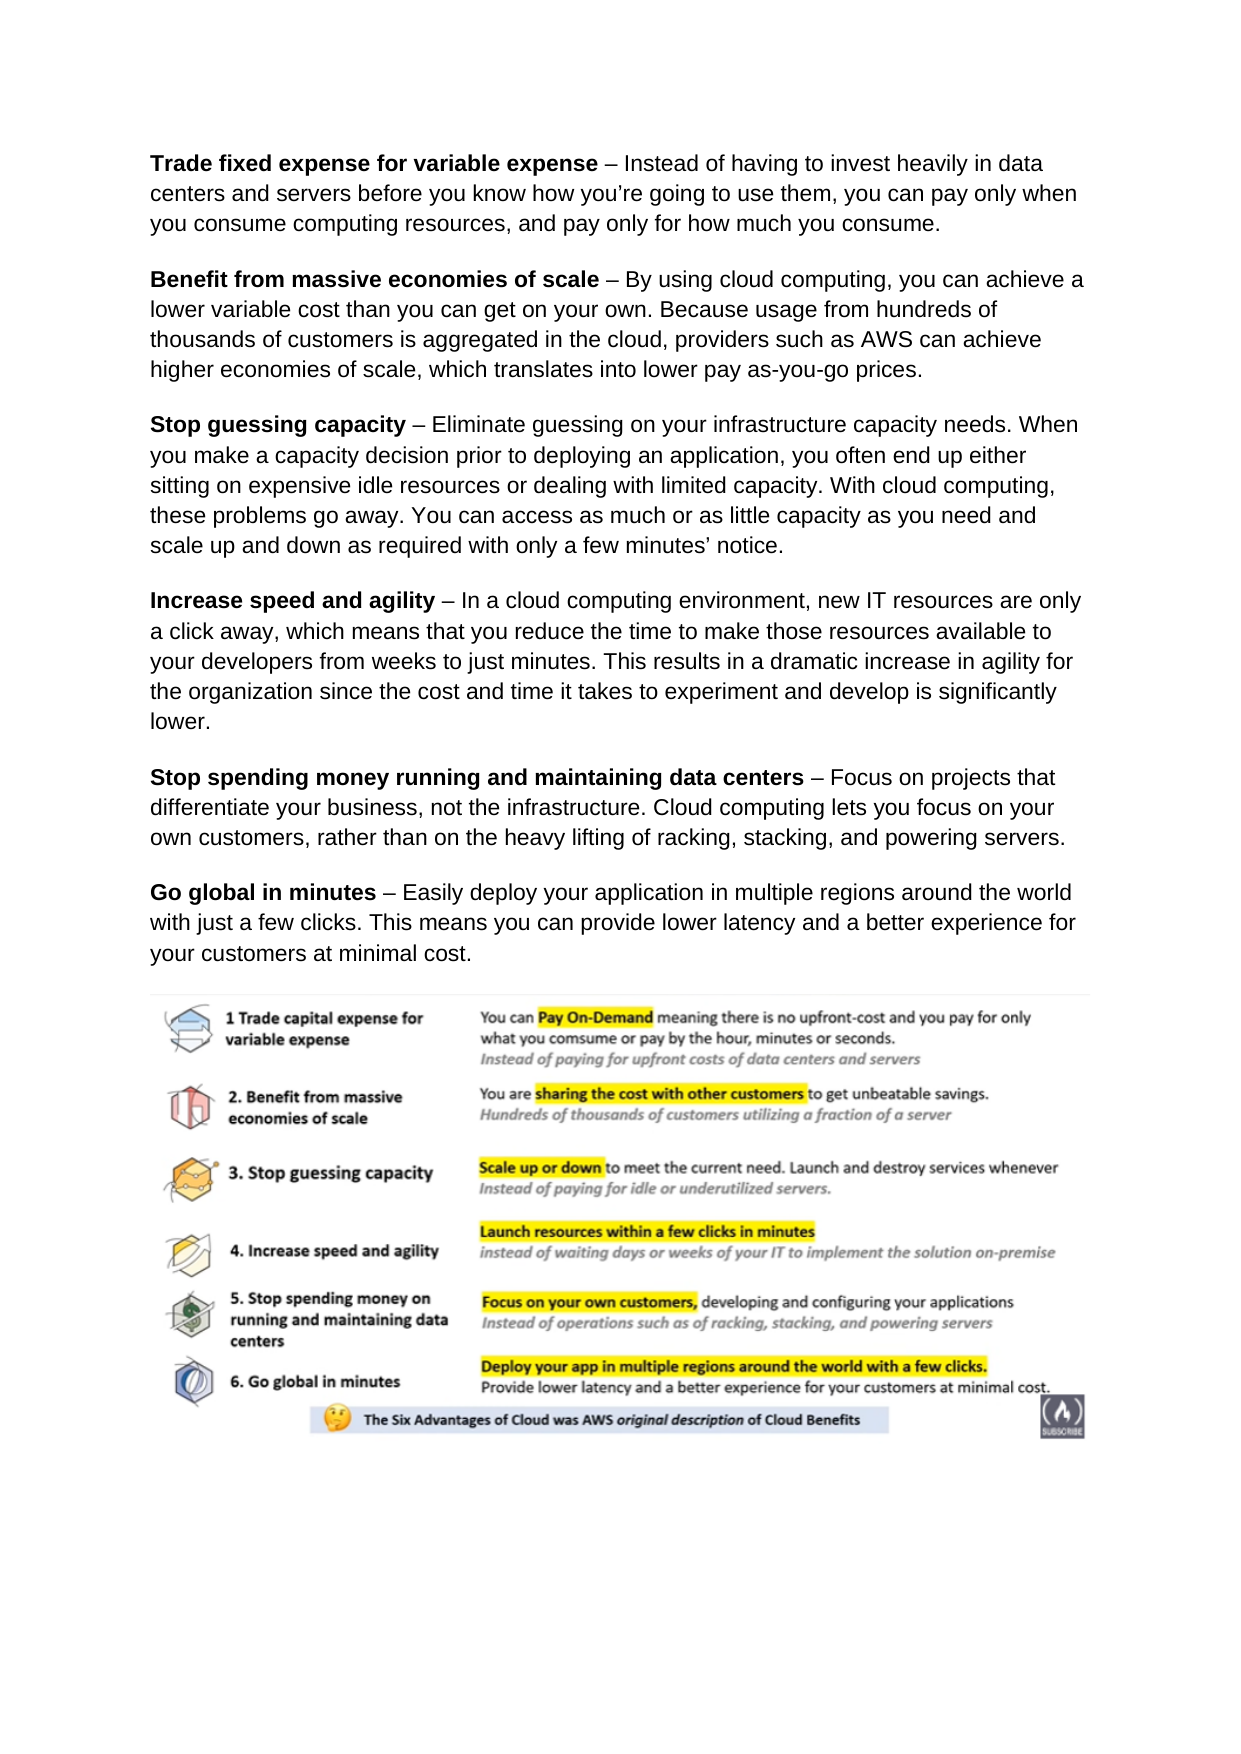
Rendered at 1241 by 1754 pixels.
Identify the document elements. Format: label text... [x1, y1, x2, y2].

text Stop guessing capacity – Eliminate guessing on your infrastructure capacity needs. When you make a capacity decision prior to deploying an application, you often end up either sitting on expensive idle resources or dealing with limited capacity. With cloud computing, these problems go away. You can access as much or as little capacity as you need and scale up and down as required with only a few minutes’ notice. [150, 411, 1090, 559]
picture [150, 994, 1091, 1452]
text Increase speed and agility – In a cloud computing environment, new IT resources are only a click away, which means that you reduce the time to make those resources available to your developers from weeks to just minutes. This results in a dramatic increase in agility for the organization since the cost and time it takes to experiment and develop is significantly lower. [150, 587, 1090, 735]
text Benefit from massive economies of scale – By using cloud computing, you can achieve a lower variable cost than you can get on your own. Because usage from hundreds of thousands of customers is aggregated in the cloud, providers such as AWS can achieve higher economies of scale, which translates into lower pay as-you-go prices. [150, 266, 1090, 383]
text Stop spending money running and maintaining data centers – Focus on projects that differentiate your business, not the infrastructure. Cloud computing lets you focus on your own customers, rather than on the heavy lifting of racking, stacking, and powering servers. [150, 763, 1090, 850]
text Go global in minutes – Easily deploy your application in multiple regions around the world with just a few clicks. This means you can provide lower latency and a better experience for your customers at minimal cost. [150, 879, 1090, 966]
text Trade fixed expense for variable expense – Instead of having to invest heavily in data centers and servers before you know how you’re going to use them, you can pay only when you consume computing resources, and pay only for how much you consume. [150, 150, 1090, 237]
